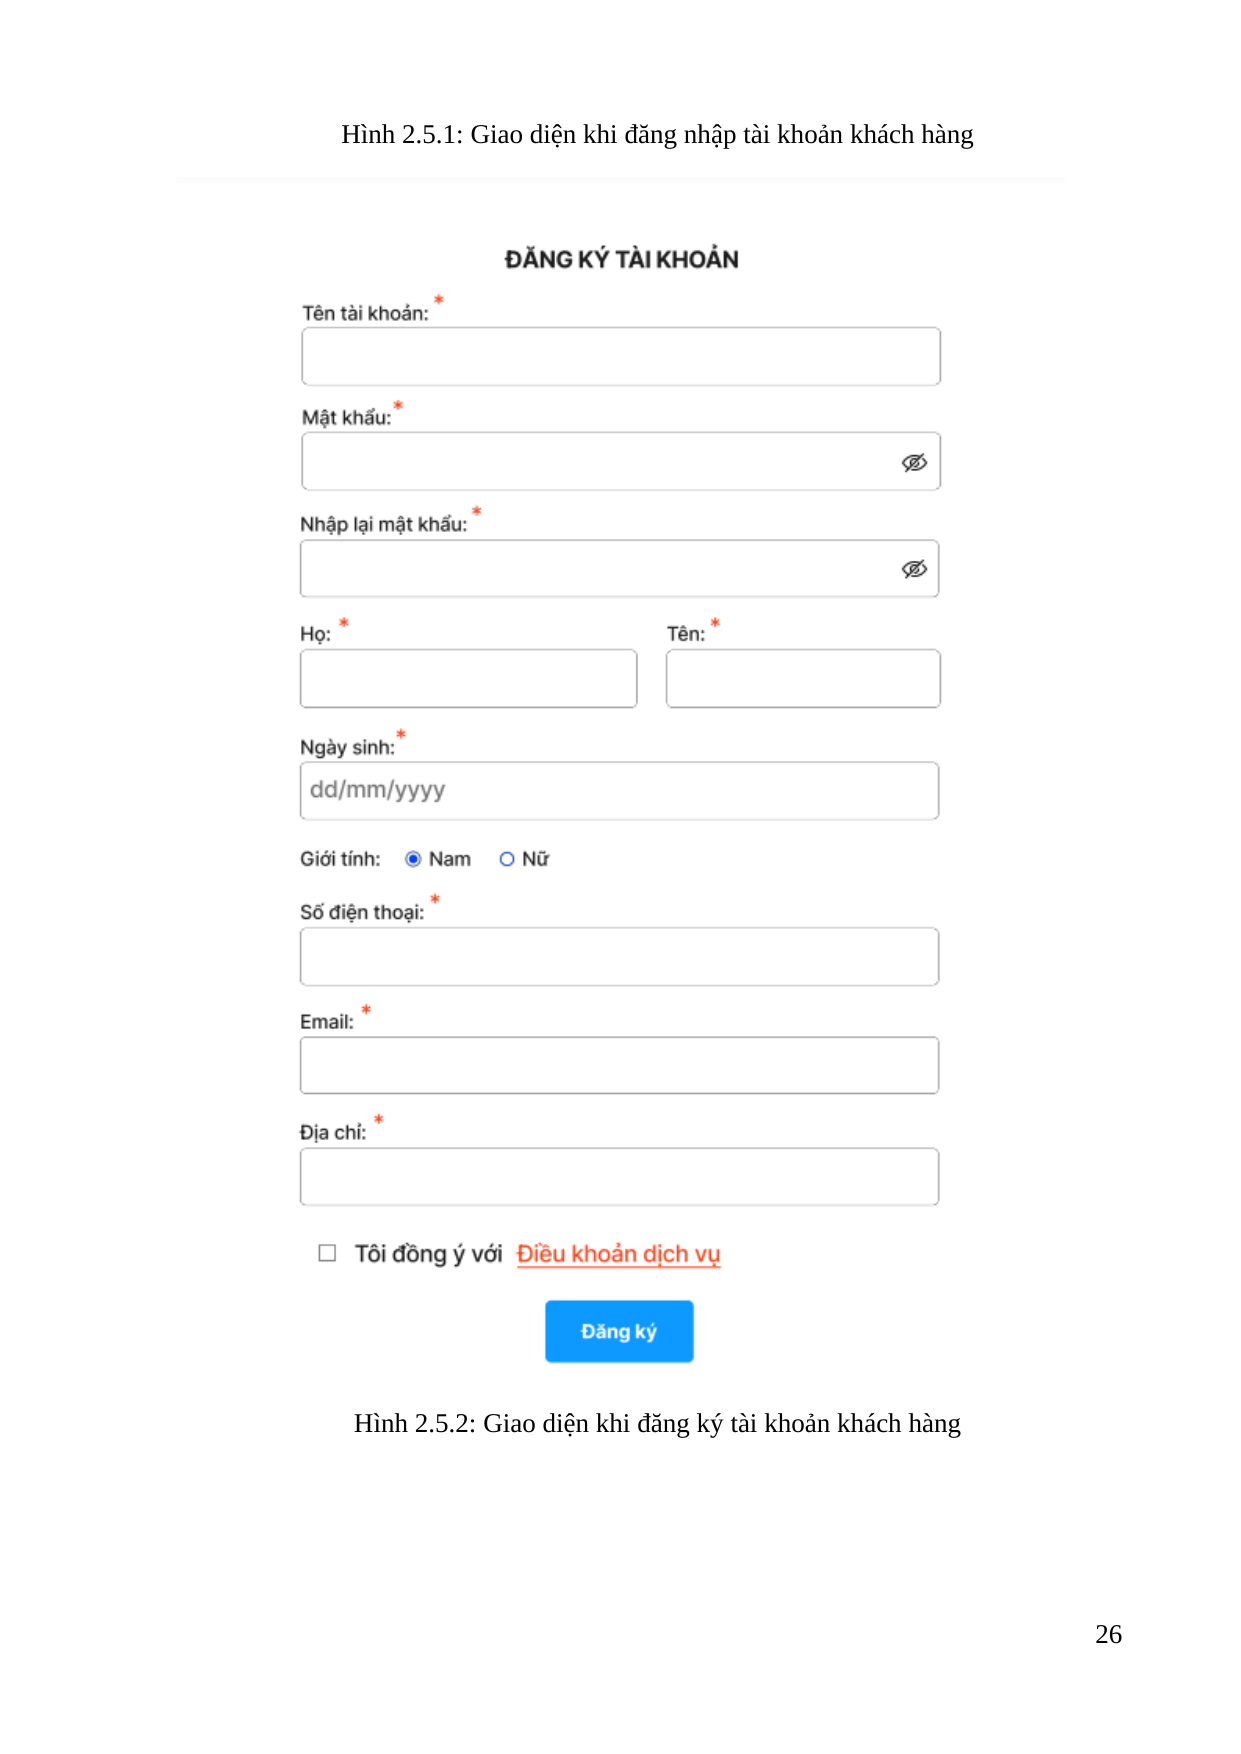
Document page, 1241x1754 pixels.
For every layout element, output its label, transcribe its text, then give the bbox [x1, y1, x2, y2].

picture [175, 177, 1065, 1379]
text Hình 2.5.2: Giao diện khi đăng ký tài khoản khách hàng [193, 1407, 1122, 1438]
text Hình 2.5.1: Giao diện khi đăng nhập tài khoản khách hàng [193, 118, 1122, 149]
